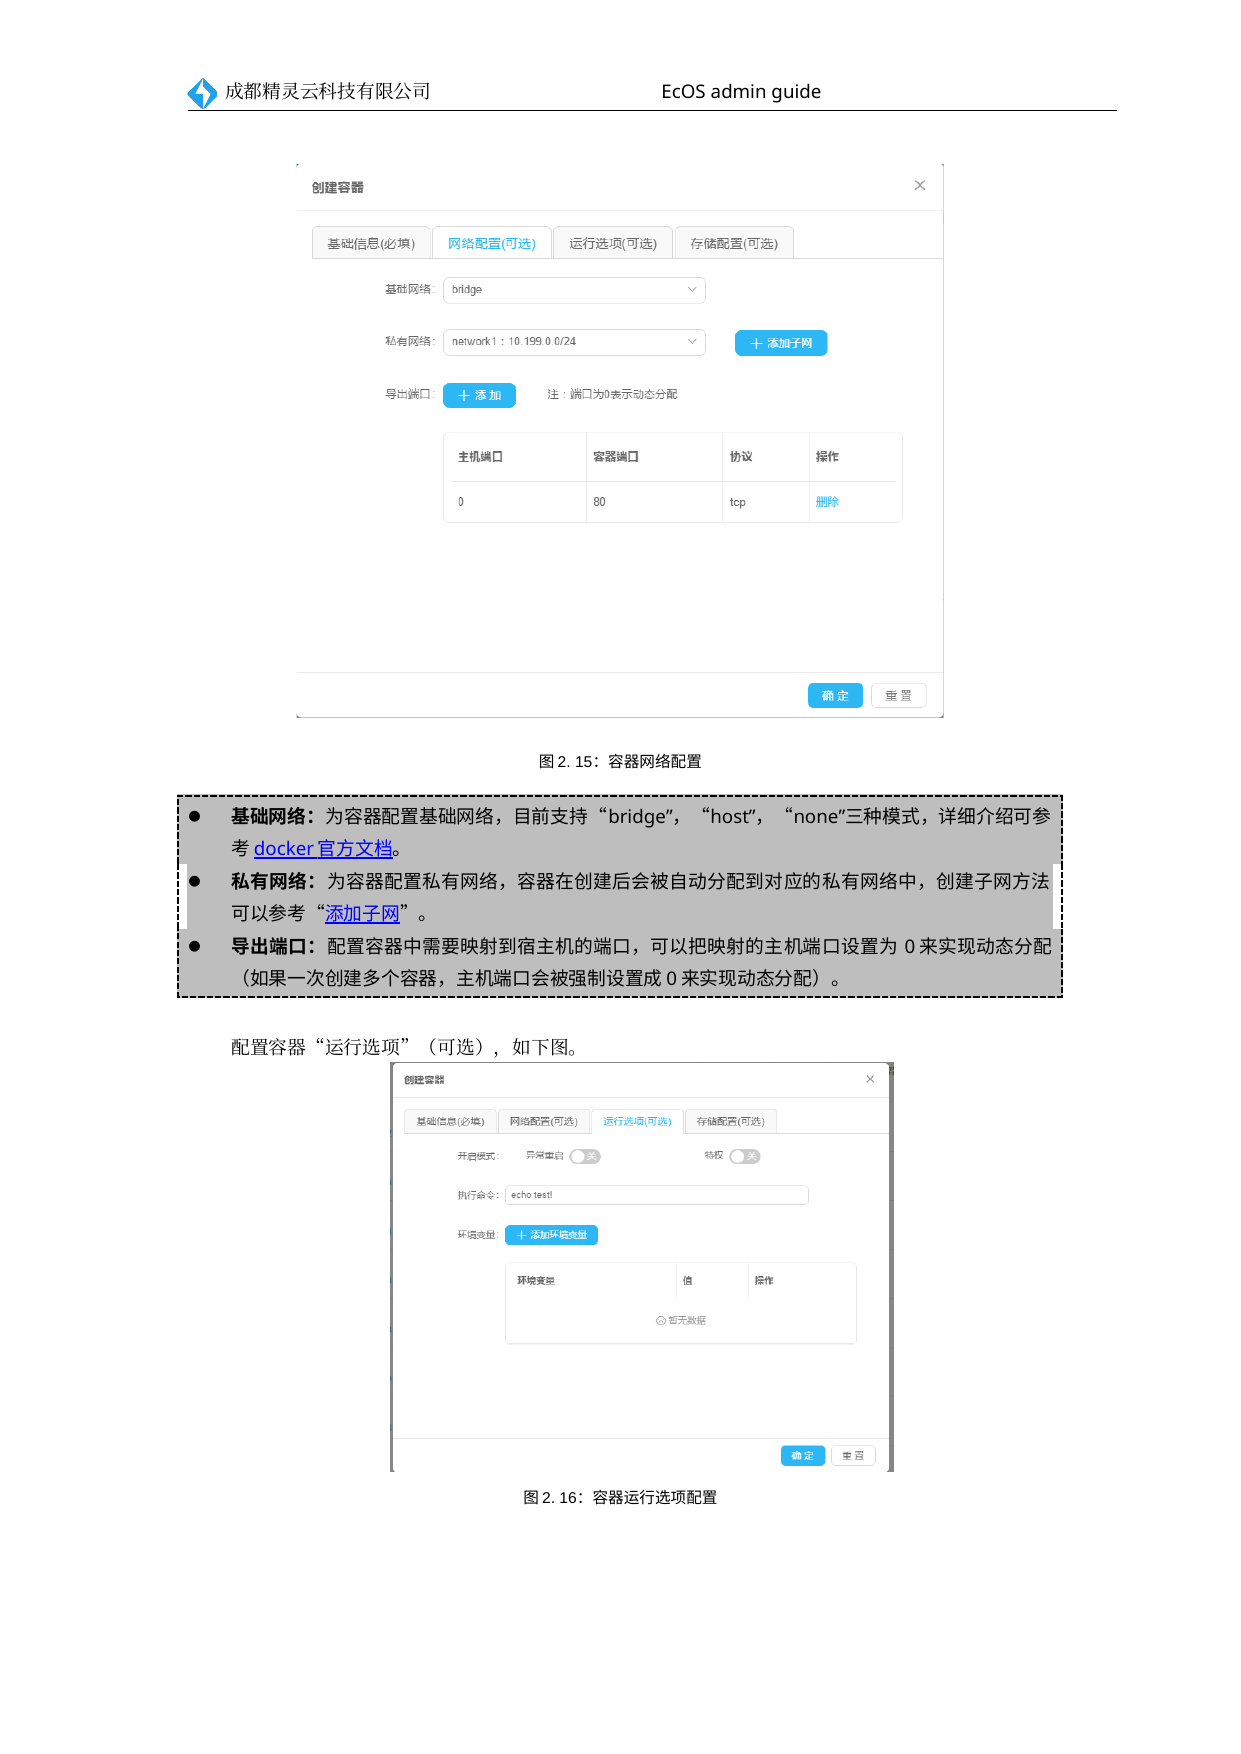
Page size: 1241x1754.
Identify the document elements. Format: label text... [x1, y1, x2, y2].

text 图2. 15：容器网络配置 [187, 749, 1053, 772]
picture [390, 1062, 894, 1472]
picture [296, 164, 944, 718]
list 基础网络：为容器配置基础网络，目前支持“bridge”，“host”，“none”三种模式，详细介绍可参考docker官方文档。 [177, 794, 1063, 864]
list 私有网络：为容器配置私有网络，容器在创建后会被自动分配到对应的私有网络中，创建子网方法可以参考“添加子网”。 [187, 864, 1053, 924]
list 导出端口：配置容器中需要映射到宿主机的端口，可以把映射的主机端口设置为0来实现动态分配（如果一次创建多个容器，主机端口会被强制设置成0来实现动态分配）。 [177, 924, 1063, 998]
picture [187, 78, 218, 109]
text 配置容器“运行选项”（可选），如下图。 [187, 1030, 1053, 1063]
text 图2. 16：容器运行选项配置 [187, 1485, 1053, 1508]
